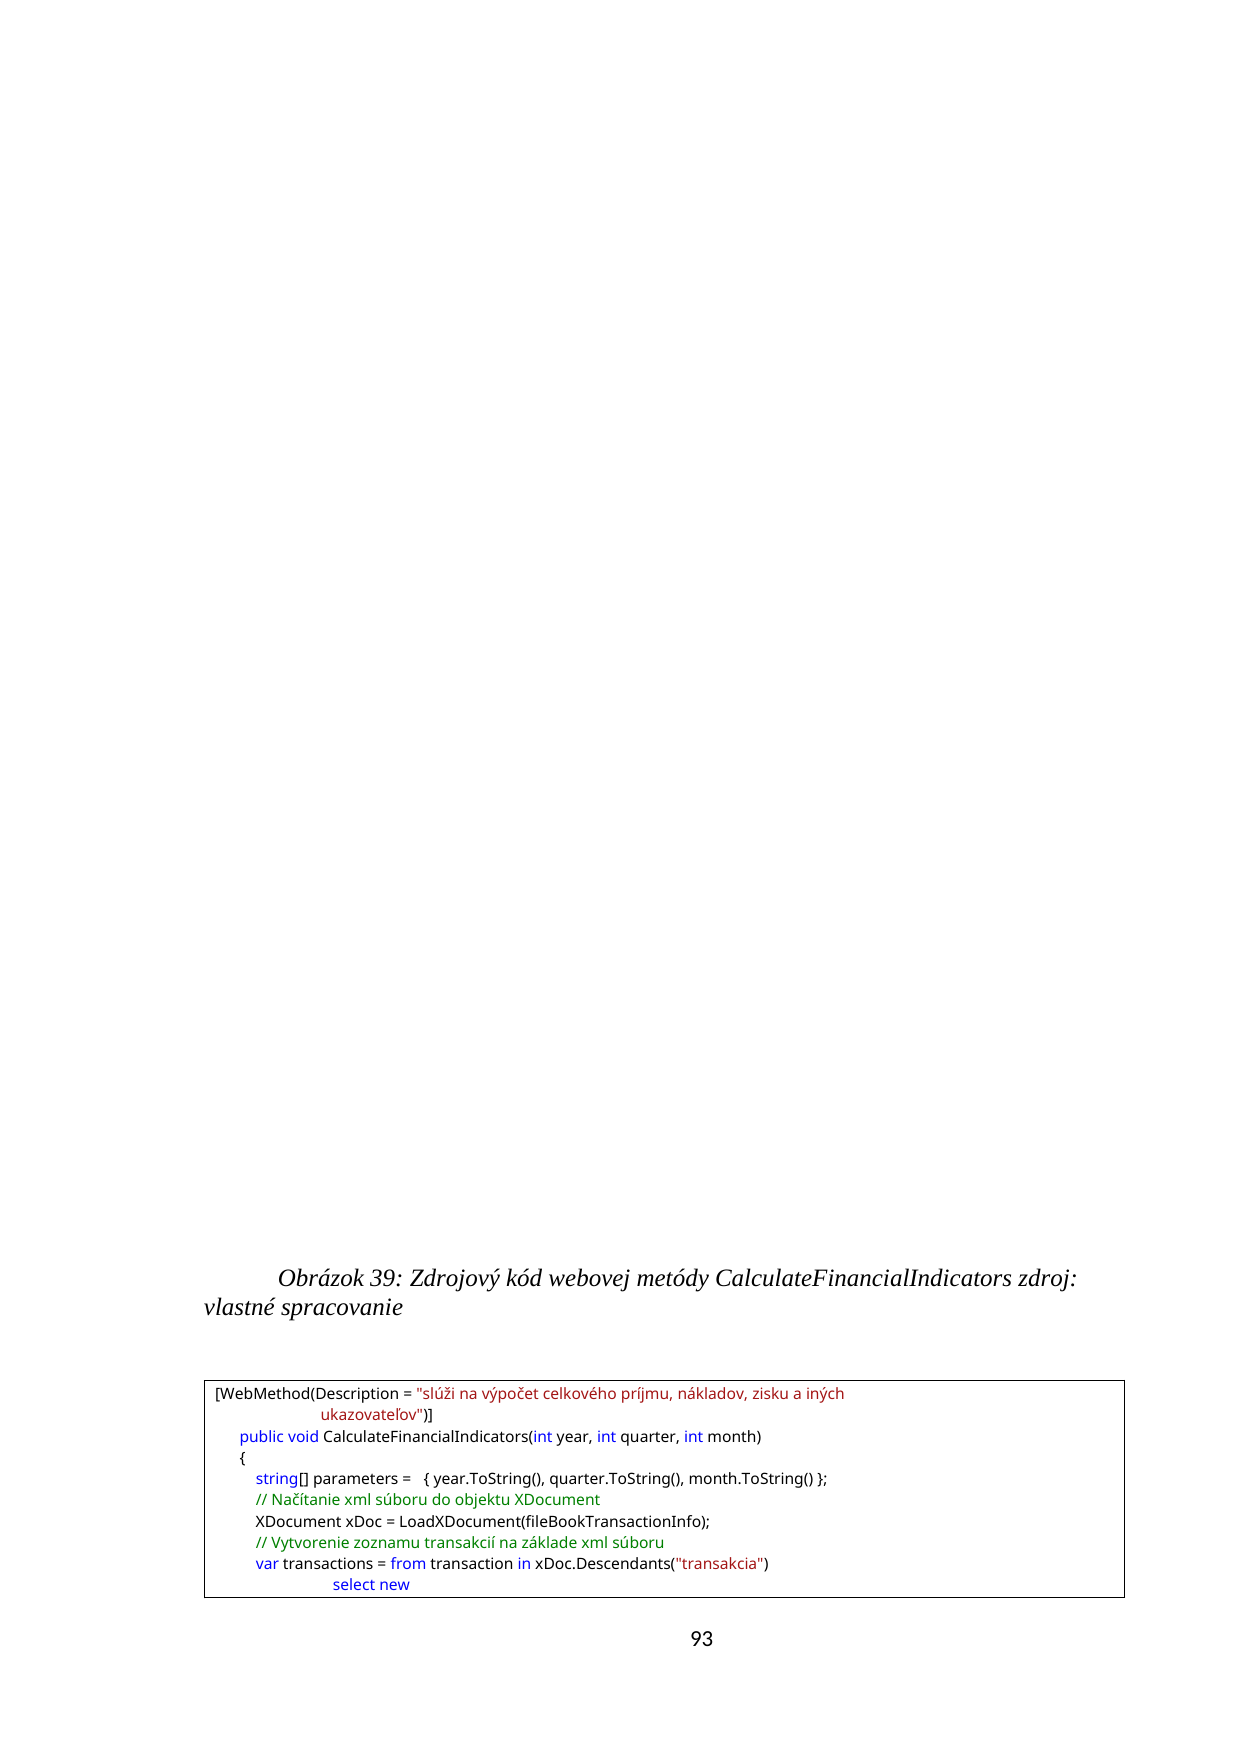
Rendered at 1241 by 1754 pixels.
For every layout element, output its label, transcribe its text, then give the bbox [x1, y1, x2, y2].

text string[] parameters = { year.ToString(), quarter.ToString(), month.ToString() }; [207, 1468, 1122, 1489]
text ukazovateľov")] [207, 1404, 1122, 1425]
text [WebMethod(Description = "slúži na výpočet celkového príjmu, nákladov, zisku a iných [205, 1381, 1124, 1404]
text { [207, 1447, 1122, 1468]
text // Vytvorenie zoznamu transakcií na základe xml súboru [207, 1532, 1122, 1553]
text select new [205, 1571, 1124, 1597]
text var transactions = from transaction in xDoc.Descendants("transakcia") [207, 1553, 1122, 1571]
text public void CalculateFinancialIndicators(int year, int quarter, int month) [207, 1425, 1122, 1447]
text XDocument xDoc = LoadXDocument(fileBookTransactionInfo); [207, 1510, 1122, 1532]
text // Načítanie xml súboru do objektu XDocument [207, 1489, 1122, 1510]
